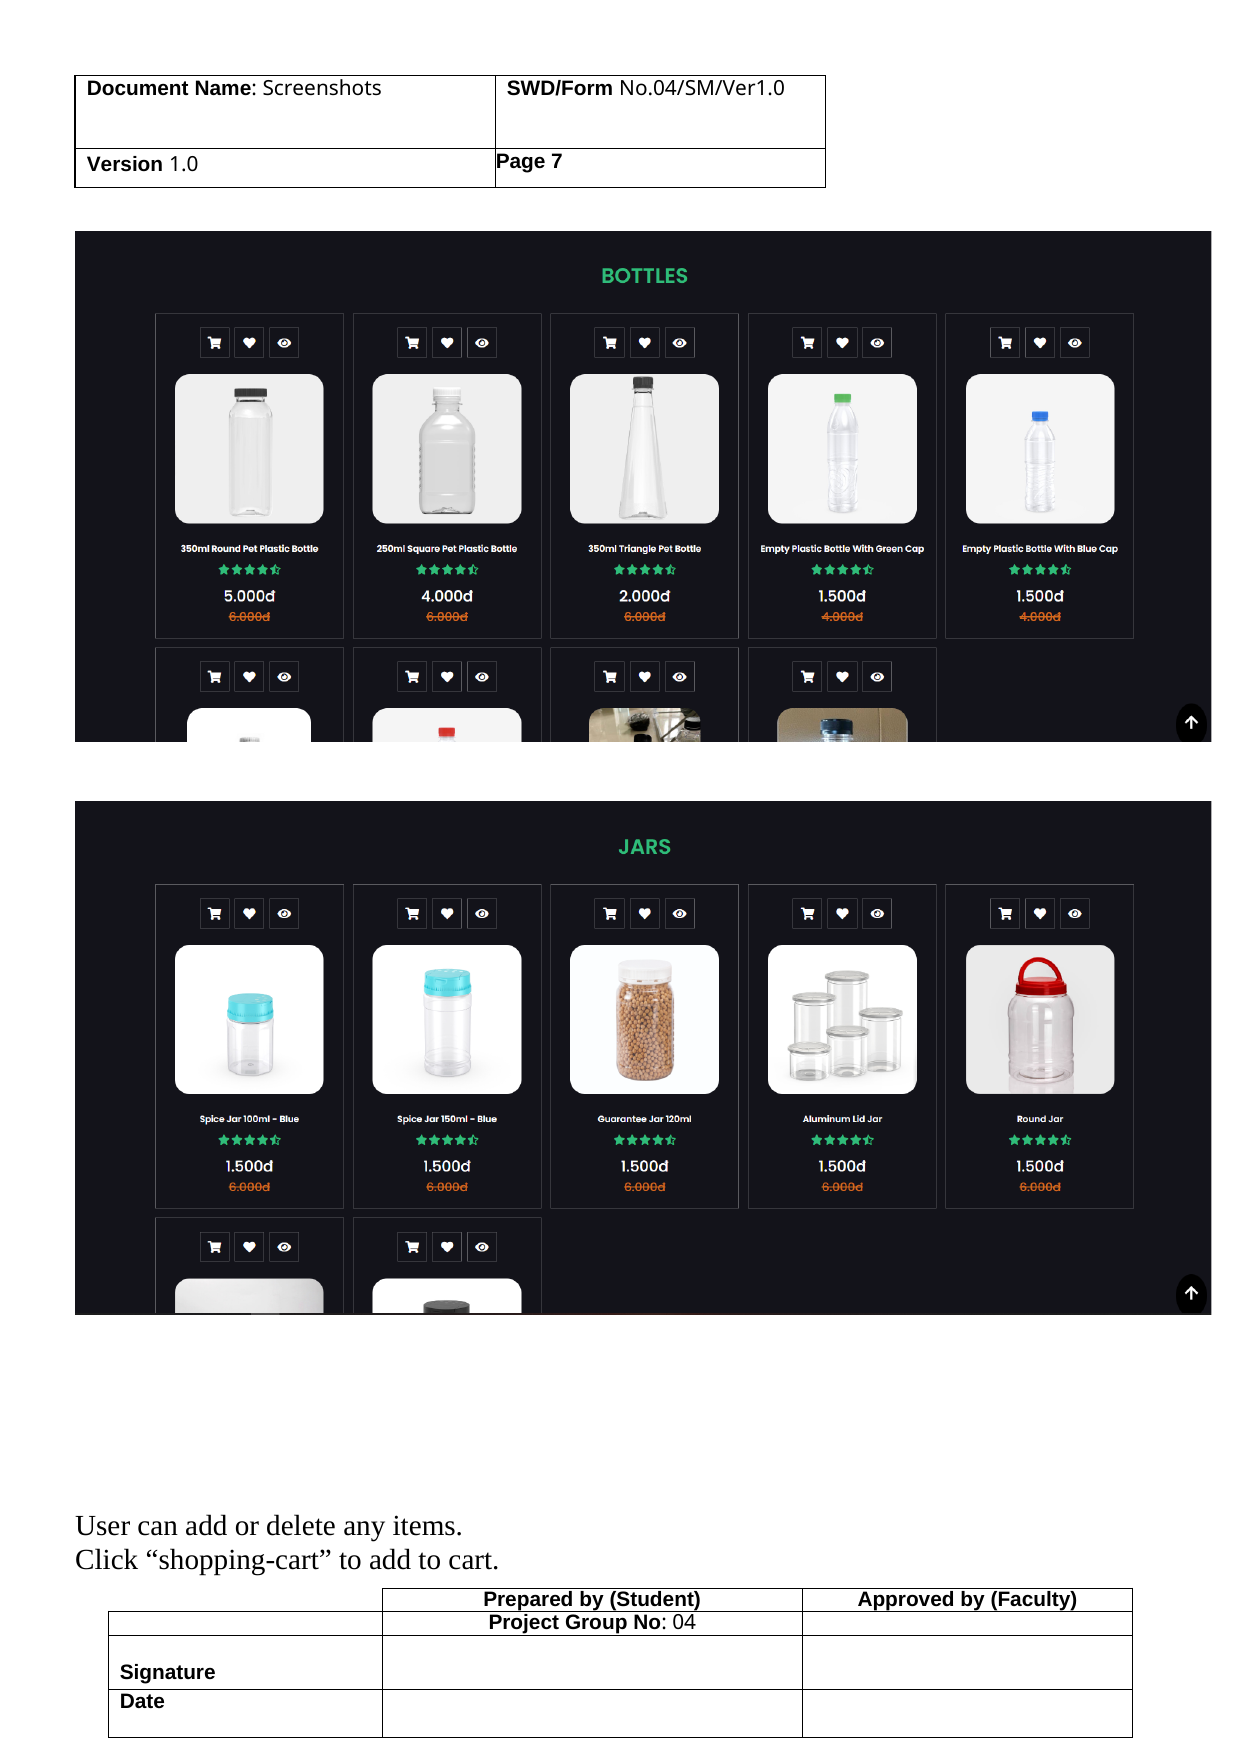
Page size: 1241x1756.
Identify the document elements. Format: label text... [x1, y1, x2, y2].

picture [75, 801, 1212, 1315]
picture [75, 231, 1212, 742]
text User can add or delete any items. [75, 1508, 1211, 1542]
text Click “shopping-cart” to add to cart. [75, 1542, 1211, 1575]
